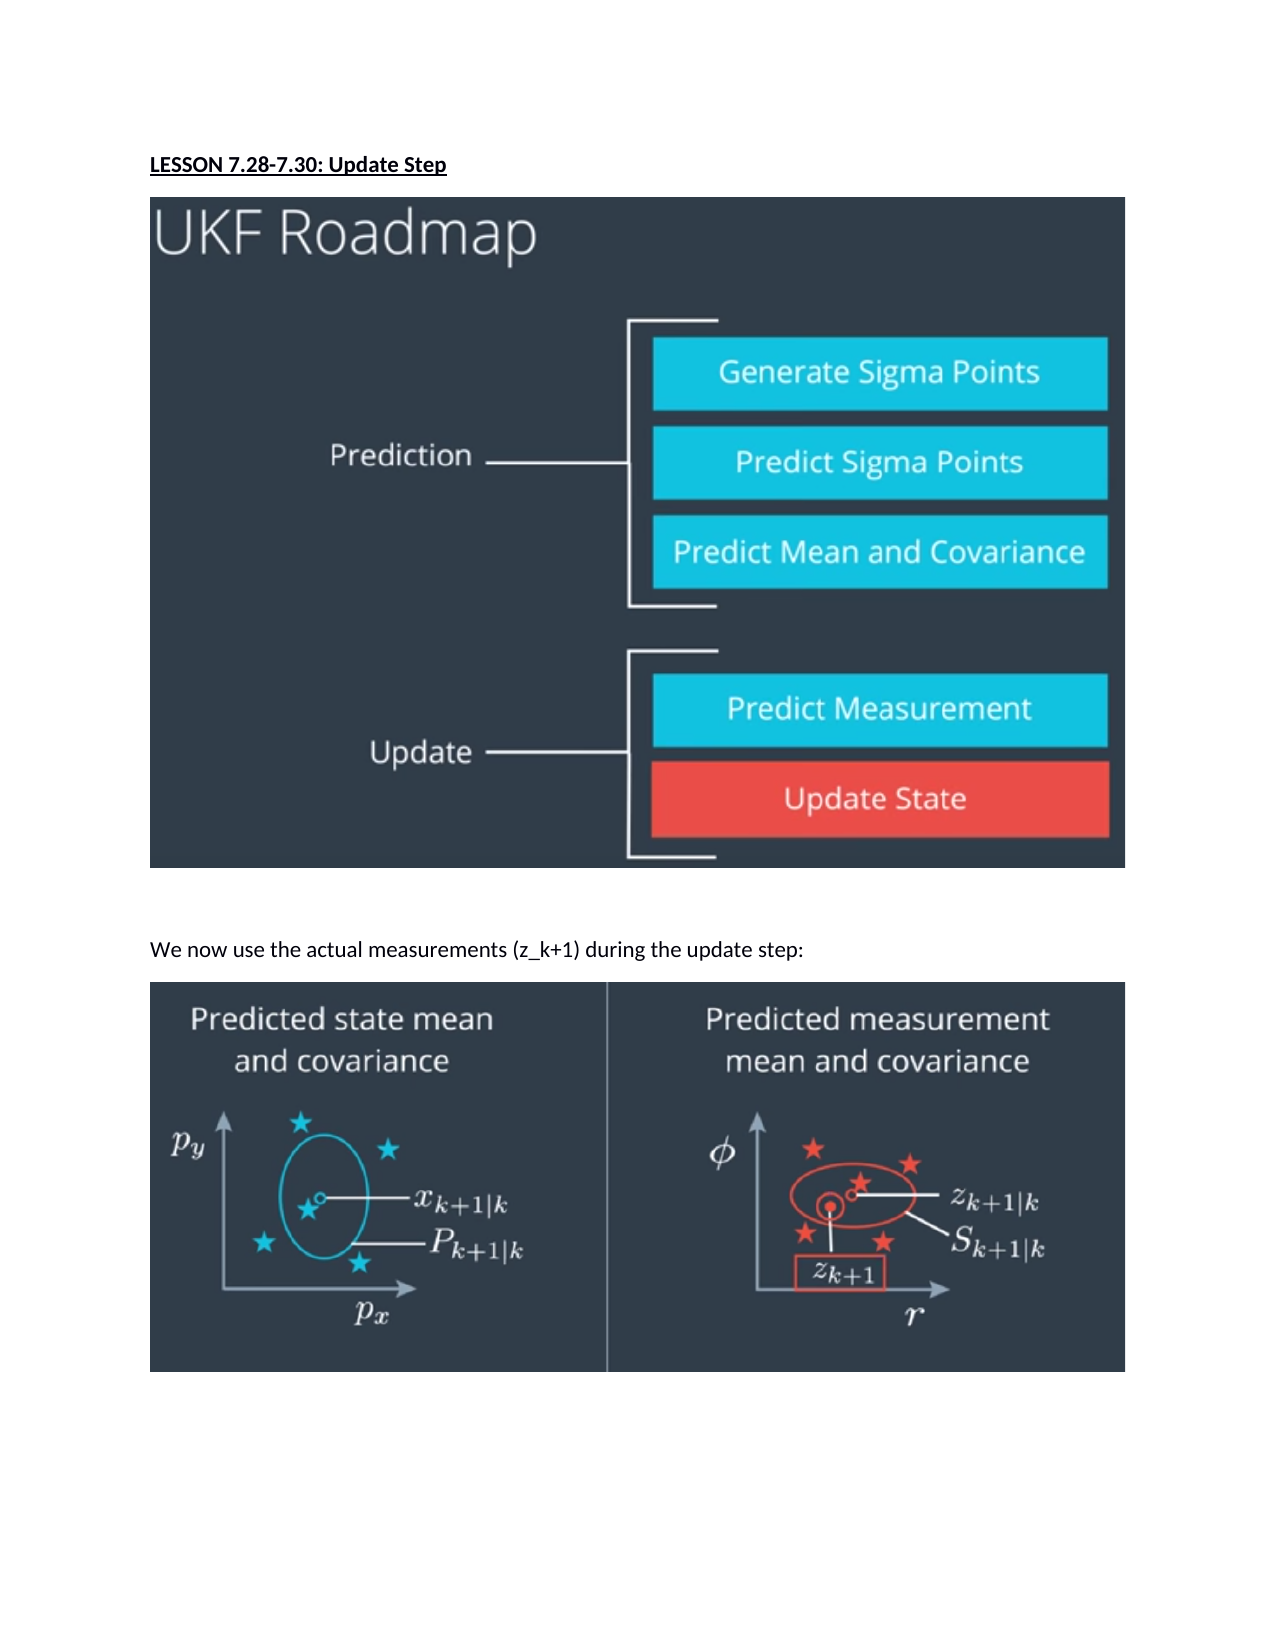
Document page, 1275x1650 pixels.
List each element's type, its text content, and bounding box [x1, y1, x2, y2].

text LESSON 7.28-7.30: Update Step [150, 150, 1125, 178]
picture [150, 197, 1125, 868]
picture [150, 982, 1125, 1372]
text We now use the actual measurements (z_k+1) during the update step: [150, 935, 1125, 963]
